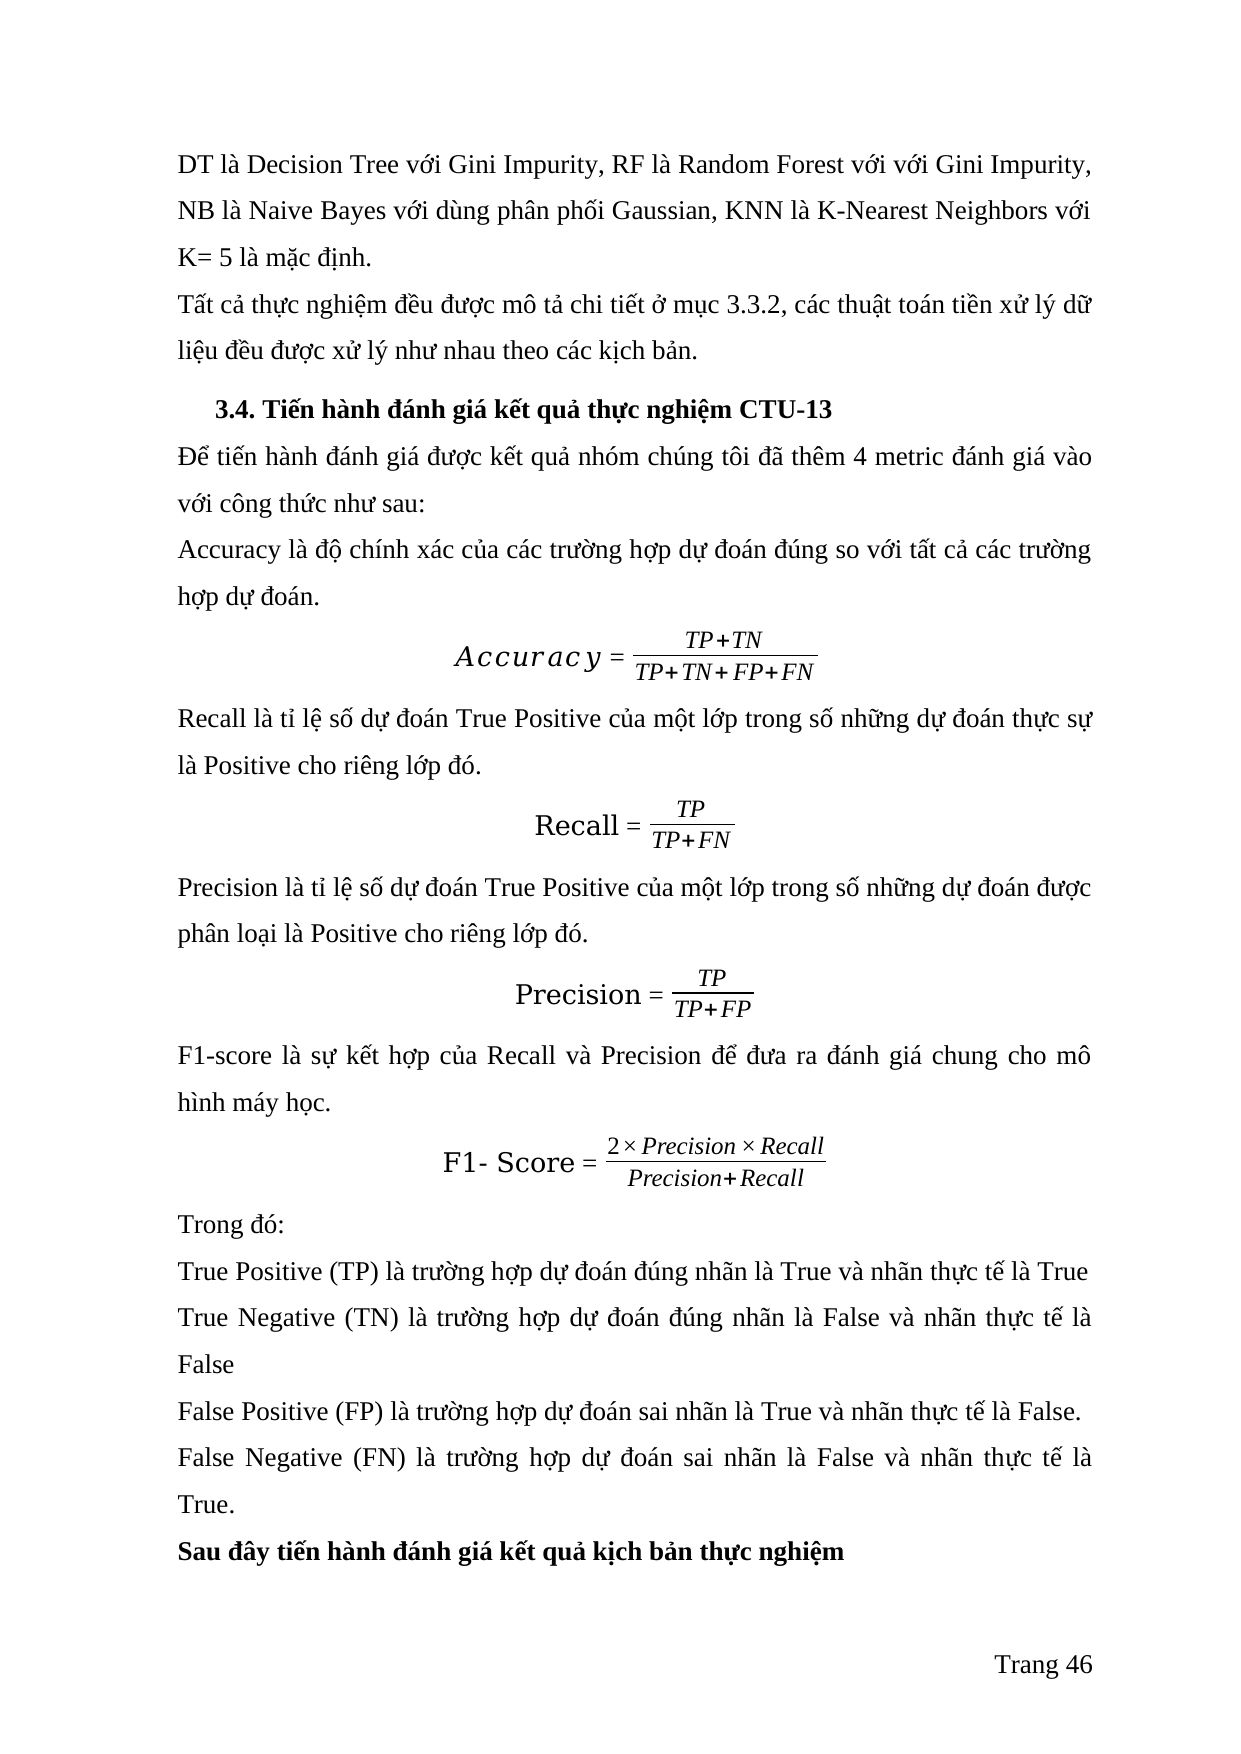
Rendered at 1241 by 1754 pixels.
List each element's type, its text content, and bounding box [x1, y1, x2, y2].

text Recall là tỉ lệ số dự đoán True Positive của một lớp trong số những dự đoán thực sự là Positive cho riêng lớp đó. [177, 702, 1092, 780]
text Để tiến hành đánh giá được kết quả nhóm chúng tôi đã thêm 4 metric đánh giá vào với công thức như sau: [177, 440, 1092, 518]
text False Positive (FP) là trường hợp dự đoán sai nhãn là True và nhãn thực tế là False. [177, 1395, 1092, 1426]
text DT là Decision Tree với Gini Impurity, RF là Random Forest với với Gini Impurity, NB là Naive Bayes với dùng phân phối Gaussian, KNN là K-Nearest Neighbors với K= 5 là mặc định. [177, 148, 1092, 272]
text Accuracy là độ chính xác của các trường hợp dự đoán đúng so với tất cả các trường hợp dự đoán. [177, 533, 1092, 611]
text Tất cả thực nghiệm đều được mô tả chi tiết ở mục 3.3.2, các thuật toán tiền xử lý dữ liệu đều được xử lý như nhau theo các kịch bản. [177, 288, 1092, 366]
text True Positive (TP) là trường hợp dự đoán đúng nhãn là True và nhãn thực tế là True [177, 1255, 1092, 1286]
text 𝐴𝑐𝑐𝑢𝑟𝑎𝑐𝑦 = [177, 627, 1092, 686]
text Precision = [177, 964, 1092, 1023]
subtitle Tiến hành đánh giá kết quả thực nghiệm CTU-13 [215, 393, 1092, 425]
text Precision là tỉ lệ số dự đoán True Positive của một lớp trong số những dự đoán được phân loại là Positive cho riêng lớp đó. [177, 871, 1092, 949]
text Recall = [177, 796, 1092, 854]
text False Negative (FN) là trường hợp dự đoán sai nhãn là False và nhãn thực tế là True. [177, 1441, 1092, 1519]
text F1- Score = [177, 1133, 1092, 1192]
text F1-score là sự kết hợp của Recall và Precision để đưa ra đánh giá chung cho mô hình máy học. [177, 1039, 1092, 1117]
text Sau đây tiến hành đánh giá kết quả kịch bản thực nghiệm [177, 1535, 1092, 1566]
text Trong đó: [177, 1208, 1092, 1239]
text True Negative (TN) là trường hợp dự đoán đúng nhãn là False và nhãn thực tế là False [177, 1301, 1092, 1379]
